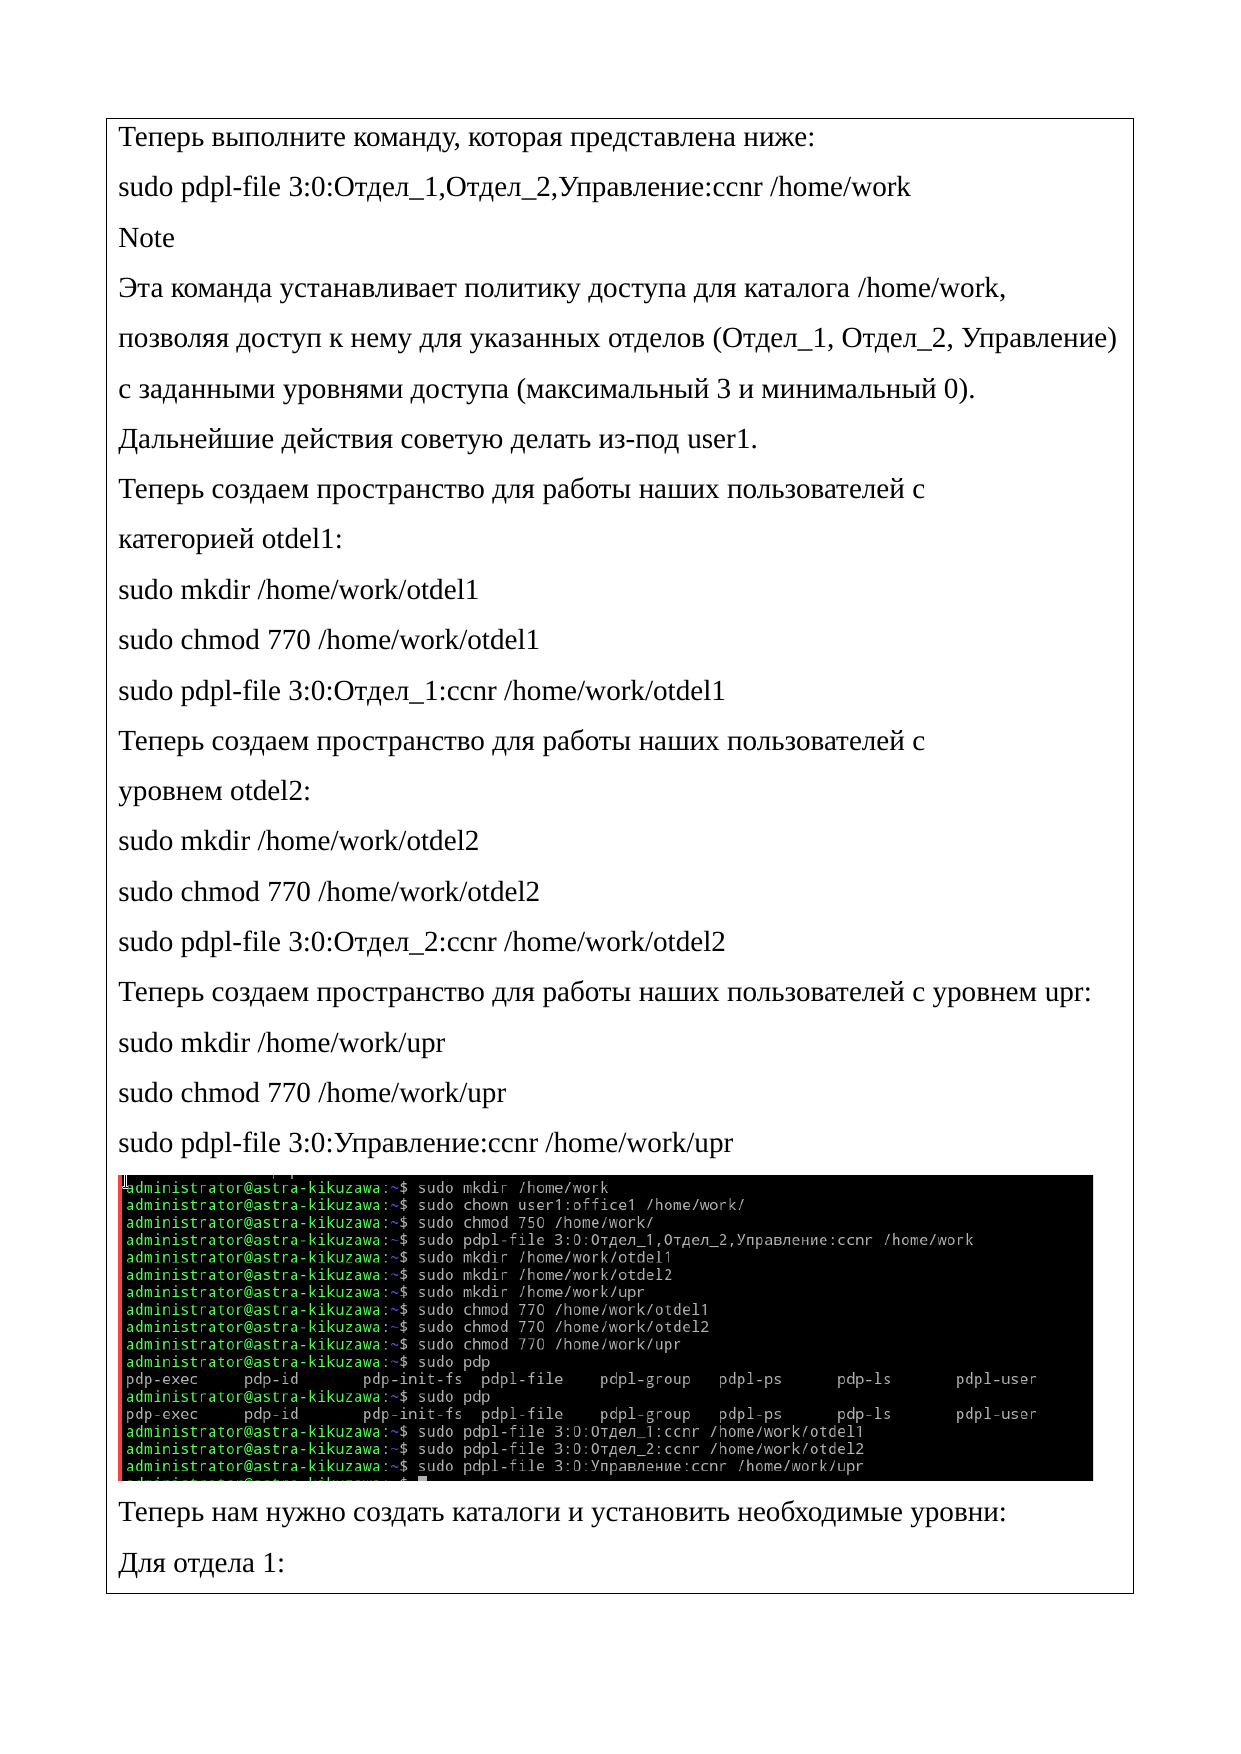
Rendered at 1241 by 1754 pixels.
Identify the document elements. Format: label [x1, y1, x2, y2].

table_header [107, 119, 1133, 1593]
picture [118, 1175, 1094, 1481]
